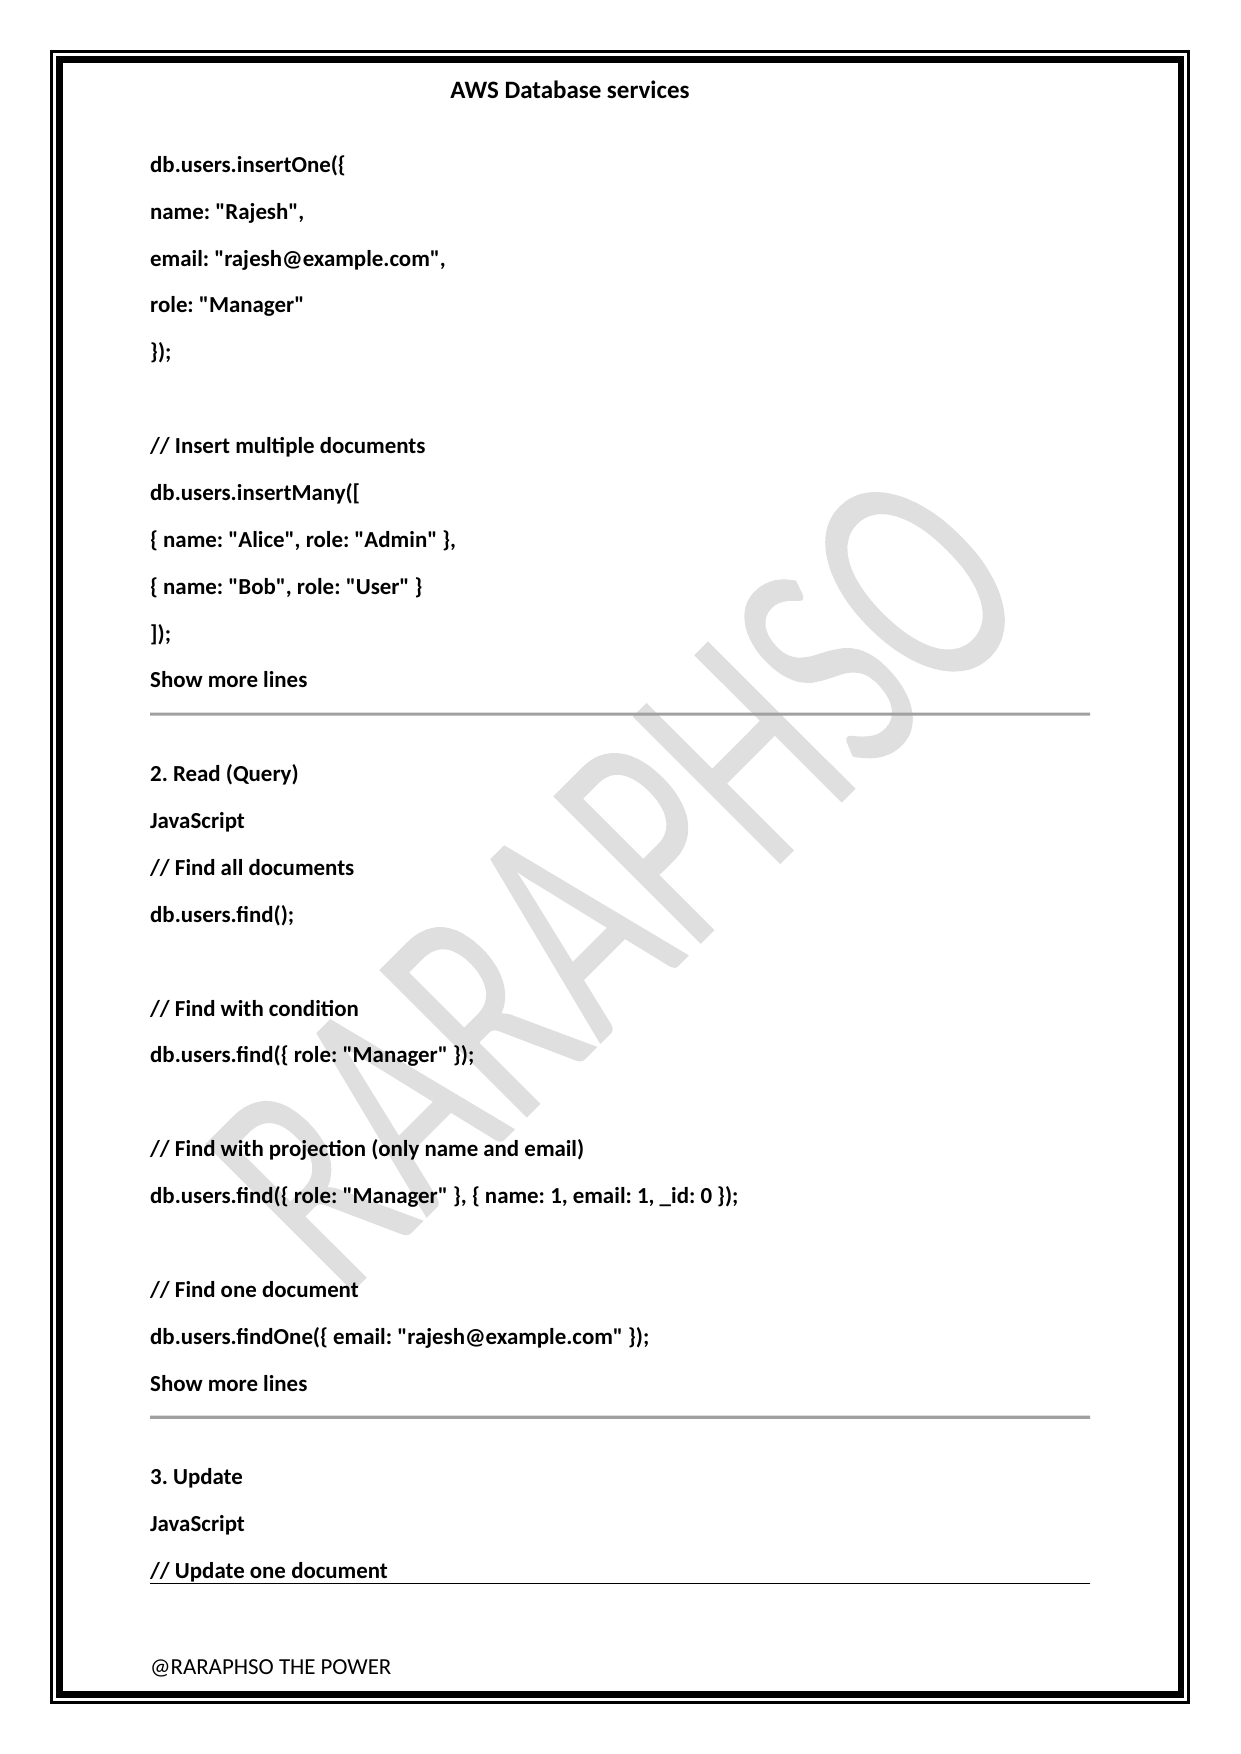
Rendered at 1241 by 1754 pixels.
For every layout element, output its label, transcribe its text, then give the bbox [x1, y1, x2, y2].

text // Find one document [150, 1275, 1090, 1303]
text JavaScript [150, 806, 1090, 834]
text ]); [150, 619, 1090, 647]
text db.users.insertOne({ [150, 150, 1090, 178]
text // Insert multiple documents [150, 431, 1090, 459]
text { name: "Alice", role: "Admin" }, [150, 525, 1090, 553]
text name: "Rajesh", [150, 197, 1090, 225]
text Show more lines [150, 666, 1090, 694]
text role: "Manager" [150, 291, 1090, 319]
text db.users.findOne({ email: "rajesh@example.com" }); [150, 1322, 1090, 1350]
text 3. Update [150, 1462, 1090, 1491]
text email: "rajesh@example.com", [150, 244, 1090, 272]
text db.users.find(); [150, 900, 1090, 928]
text db.users.find({ role: "Manager" }, { name: 1, email: 1, _id: 0 }); [150, 1181, 1090, 1209]
text 2. Read (Query) [150, 759, 1090, 787]
text db.users.insertMany([ [150, 478, 1090, 506]
text // Update one document [150, 1556, 1090, 1583]
text // Find with projection (only name and email) [150, 1134, 1090, 1162]
text }); [150, 337, 1090, 366]
text // Find all documents [150, 853, 1090, 881]
text db.users.find({ role: "Manager" }); [150, 1041, 1090, 1069]
text // Find with condition [150, 994, 1090, 1022]
text { name: "Bob", role: "User" } [150, 572, 1090, 600]
text JavaScript [150, 1509, 1090, 1537]
text Show more lines [150, 1369, 1090, 1397]
